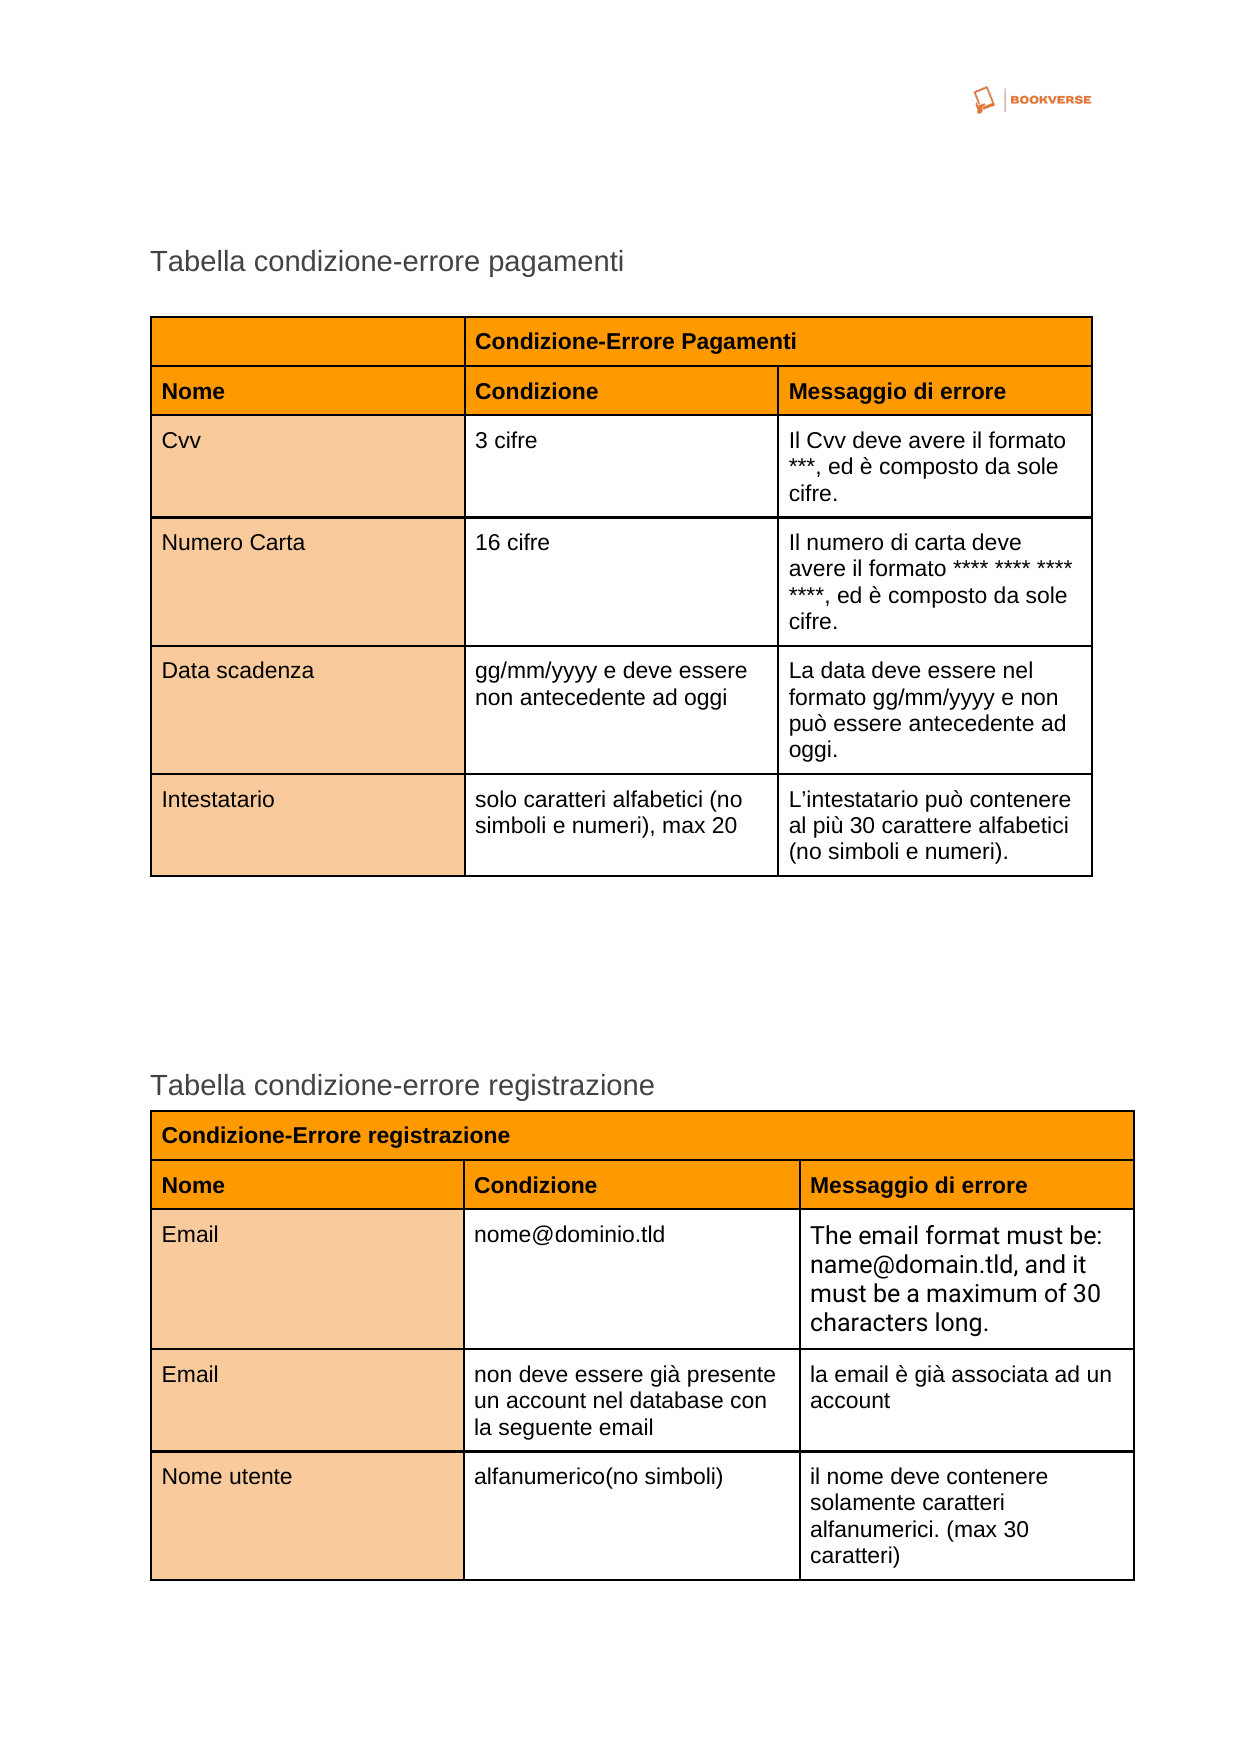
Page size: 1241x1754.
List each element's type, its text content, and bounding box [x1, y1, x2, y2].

table_cell Nome [152, 367, 464, 414]
table_header Condizione-Errore Pagamenti [466, 318, 1091, 365]
subtitle Tabella condizione-errore pagamenti [150, 244, 1090, 277]
table_cell Data scadenza [152, 647, 464, 773]
table_cell Messaggio di errore [801, 1161, 1133, 1208]
table_cell solo caratteri alfabetici (no simboli e numeri), max 20 [466, 775, 777, 875]
table_cell Il Cvv deve avere il formato ***, ed è composto da sole cifre. [779, 416, 1091, 516]
table_cell nome@dominio.tld [465, 1210, 799, 1348]
table_cell 16 cifre [466, 519, 777, 645]
table_cell non deve essere già presente un account nel database con la seguente email [465, 1350, 799, 1450]
table_cell Nome utente [152, 1453, 463, 1579]
table_cell Email [152, 1210, 463, 1348]
table_cell Numero Carta [152, 519, 464, 645]
table_cell Il numero di carta deve avere il formato **** **** **** ****, ed è composto da sole cifre. [779, 519, 1091, 645]
table_cell Condizione [465, 1161, 799, 1208]
table_cell la email è già associata ad un account [801, 1350, 1133, 1450]
subtitle Tabella condizione-errore registrazione [150, 1068, 1090, 1101]
table_cell L’intestatario può contenere al più 30 carattere alfabetici (no simboli e numeri). [779, 775, 1091, 875]
table_cell 3 cifre [466, 416, 777, 516]
table_header Condizione-Errore registrazione [152, 1112, 1133, 1159]
table_cell il nome deve contenere solamente caratteri alfanumerici. (max 30 caratteri) [801, 1453, 1133, 1579]
table_cell Nome [152, 1161, 463, 1208]
table_cell gg/mm/yyyy e deve essere non antecedente ad oggi [466, 647, 777, 773]
table_cell Email [152, 1350, 463, 1450]
table_cell Cvv [152, 416, 464, 516]
picture [951, 18, 1114, 181]
table_cell The email format must be: name@domain.tld, and it must be a maximum of 30 characters long. [801, 1210, 1133, 1348]
table_header [152, 318, 464, 365]
table_cell alfanumerico(no simboli) [465, 1453, 799, 1579]
table_cell Messaggio di errore [779, 367, 1091, 414]
table_cell La data deve essere nel formato gg/mm/yyyy e non può essere antecedente ad oggi. [779, 647, 1091, 773]
table_cell Intestatario [152, 775, 464, 875]
table_cell Condizione [466, 367, 777, 414]
